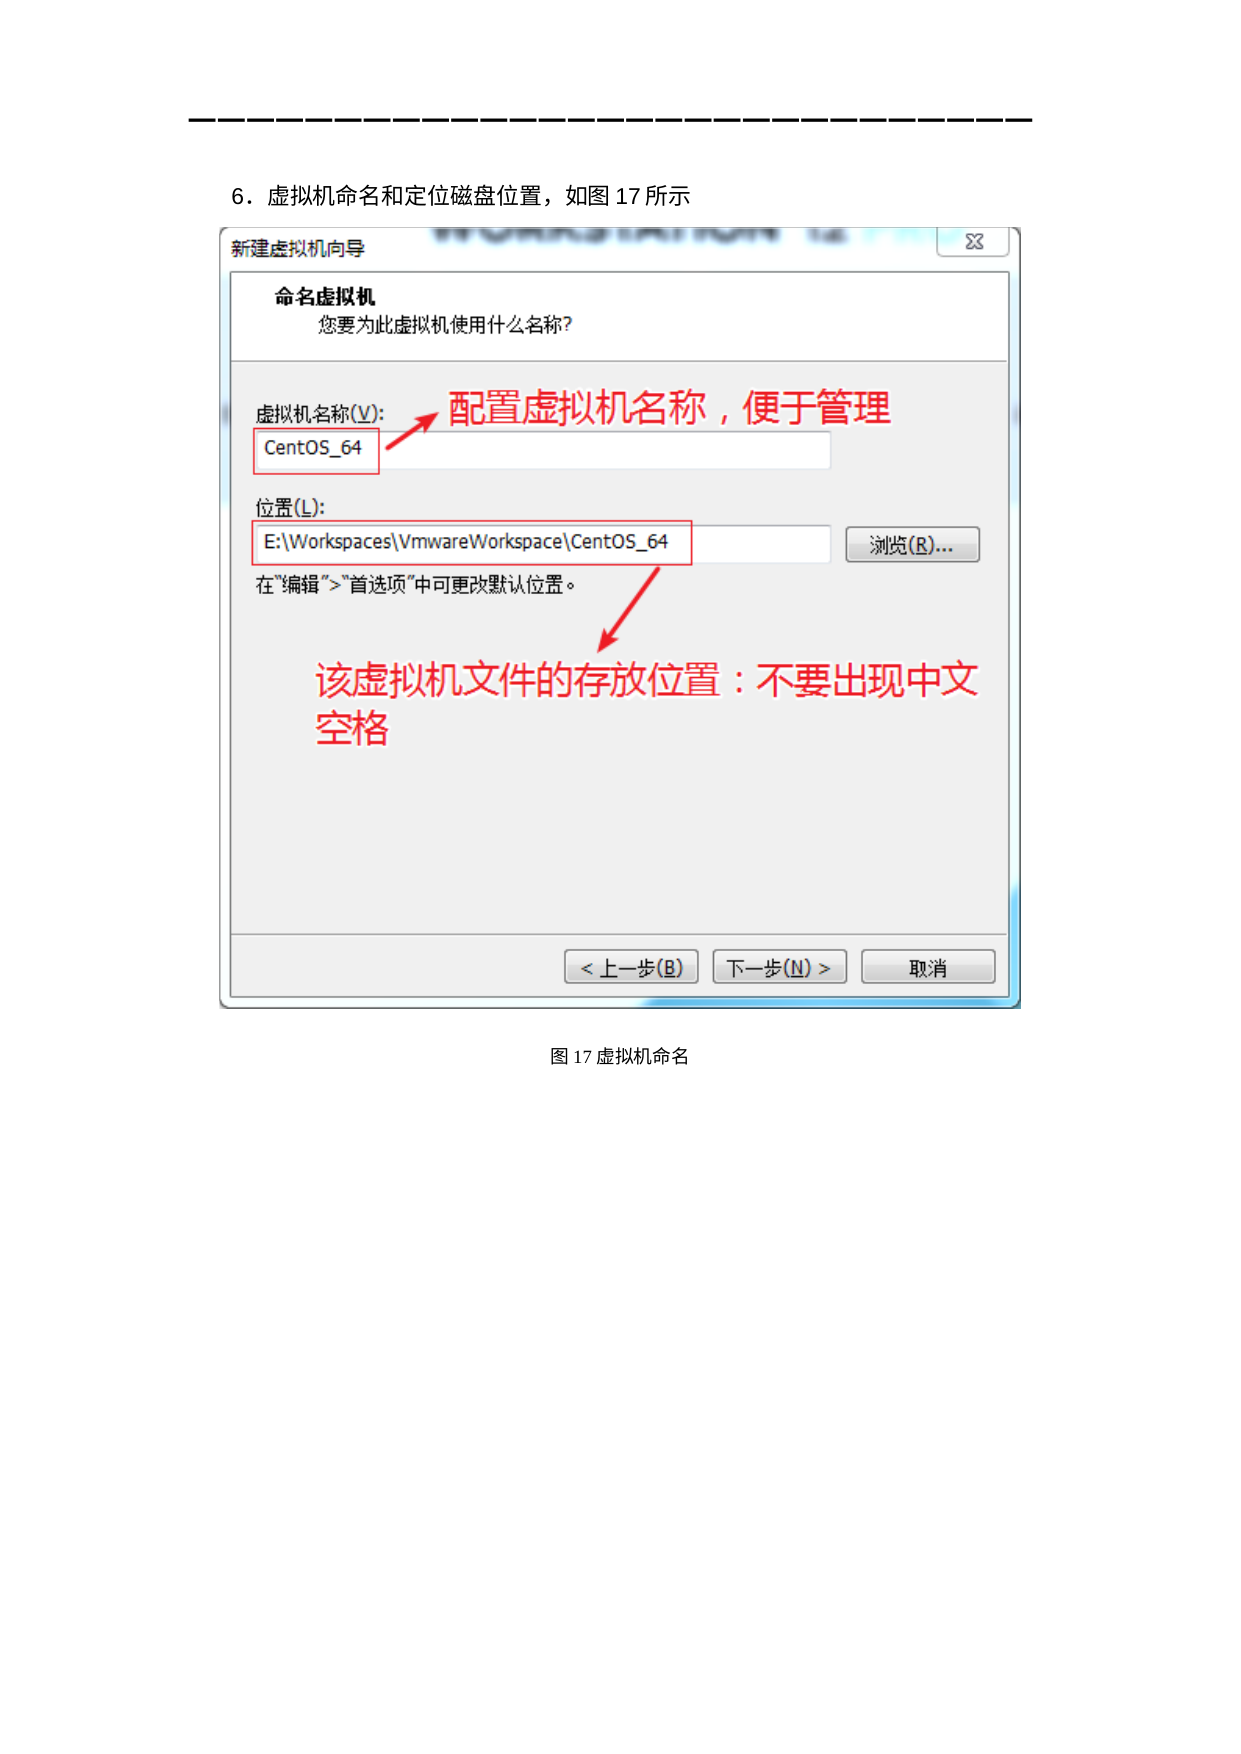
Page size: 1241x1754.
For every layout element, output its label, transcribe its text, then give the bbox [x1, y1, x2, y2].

text 图17 虚拟机命名 [187, 1039, 1053, 1072]
text 6．虚拟机命名和定位磁盘位置，如图17所示 [231, 162, 1053, 227]
picture [219, 227, 1021, 1009]
